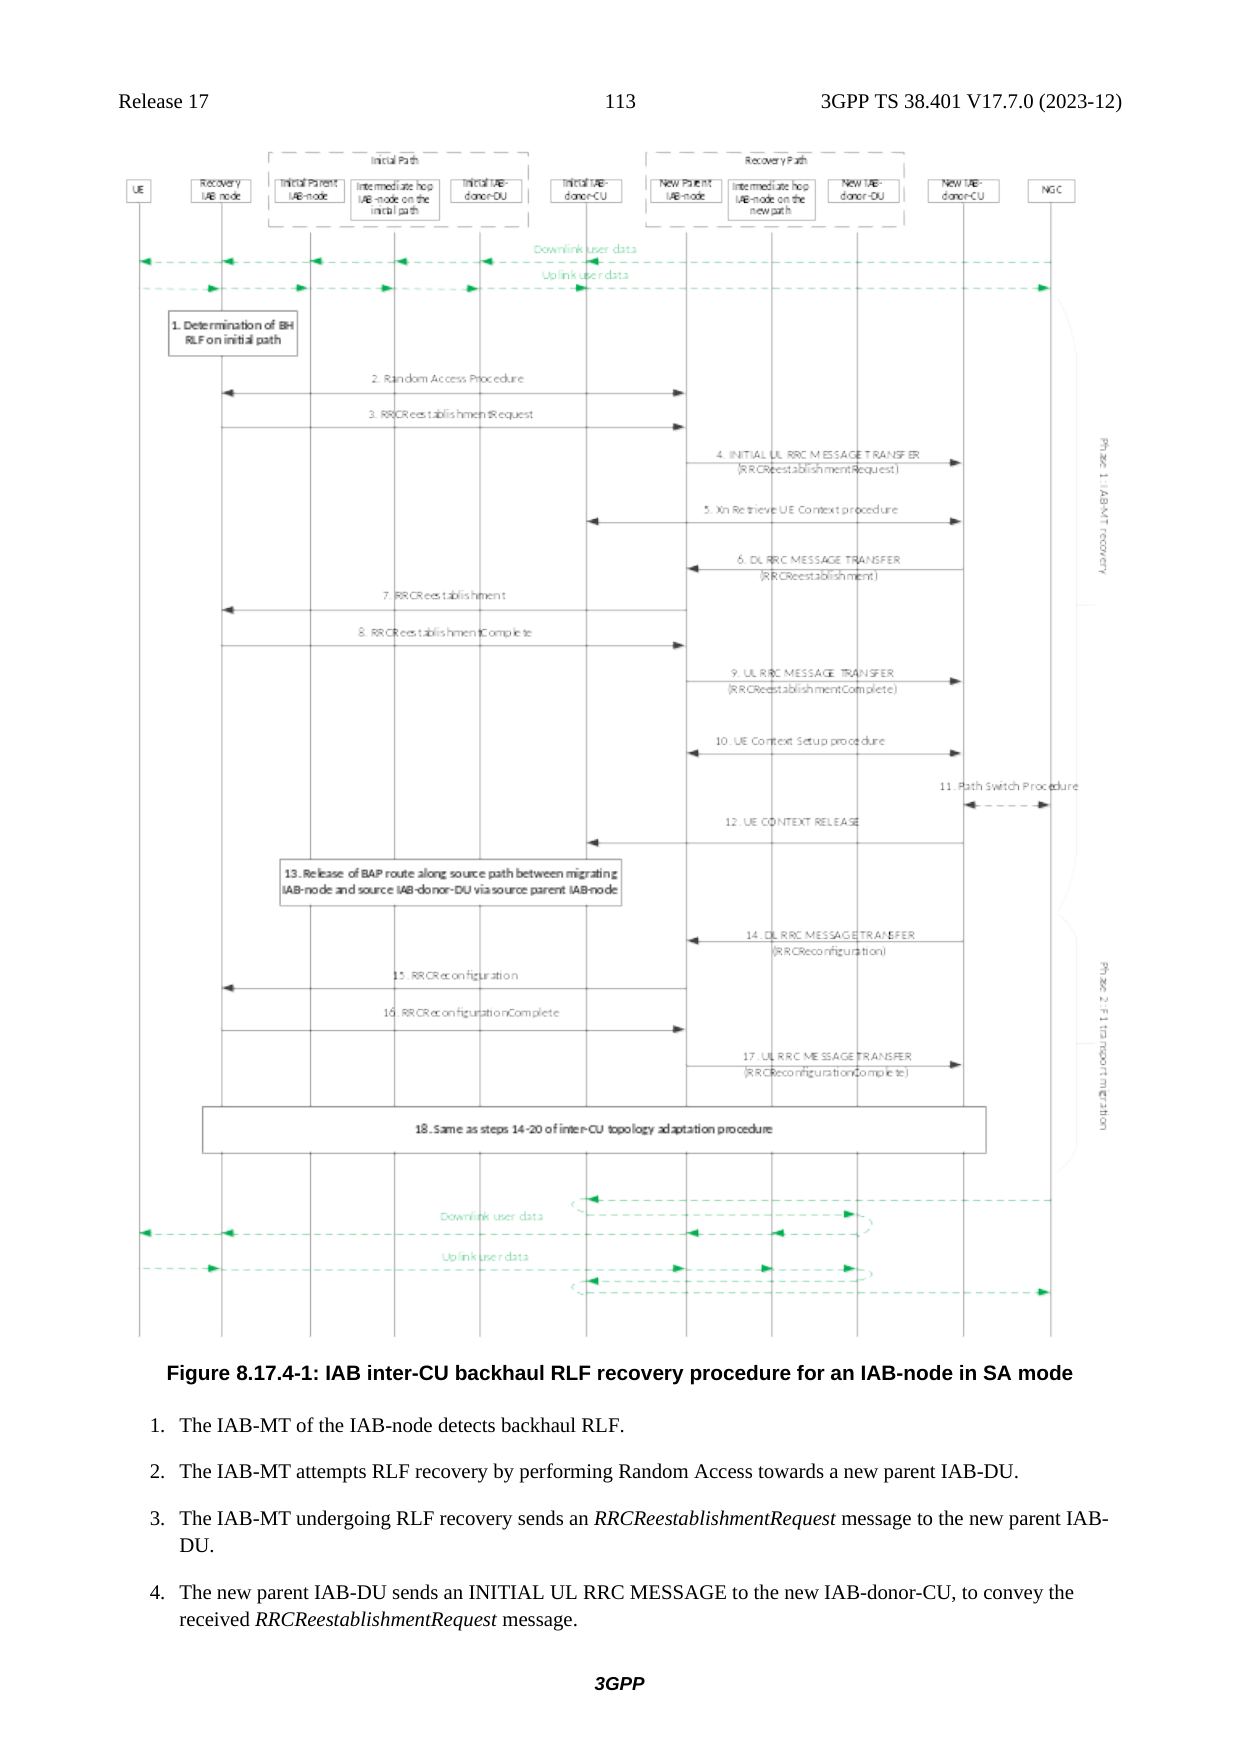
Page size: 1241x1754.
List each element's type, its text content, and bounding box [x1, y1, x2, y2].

text 1. The IAB-MT of the IAB-node detects backhaul RLF. [149, 1413, 1122, 1437]
text 3. The IAB-MT undergoing RLF recovery sends an RRCReestablishmentRequest message to the new parent IAB-DU. [149, 1506, 1122, 1557]
text 4. The new parent IAB-DU sends an INITIAL UL RRC MESSAGE to the new IAB-donor-CU, to convey the received RRCReestablishmentRequest message. [149, 1579, 1122, 1631]
text Figure 8.17.4-1: IAB inter-CU backhaul RLF recovery procedure for an IAB-node in SA mode [118, 1360, 1122, 1384]
text 2. The IAB-MT attempts RLF recovery by performing Random Access towards a new parent IAB-DU. [149, 1459, 1122, 1483]
